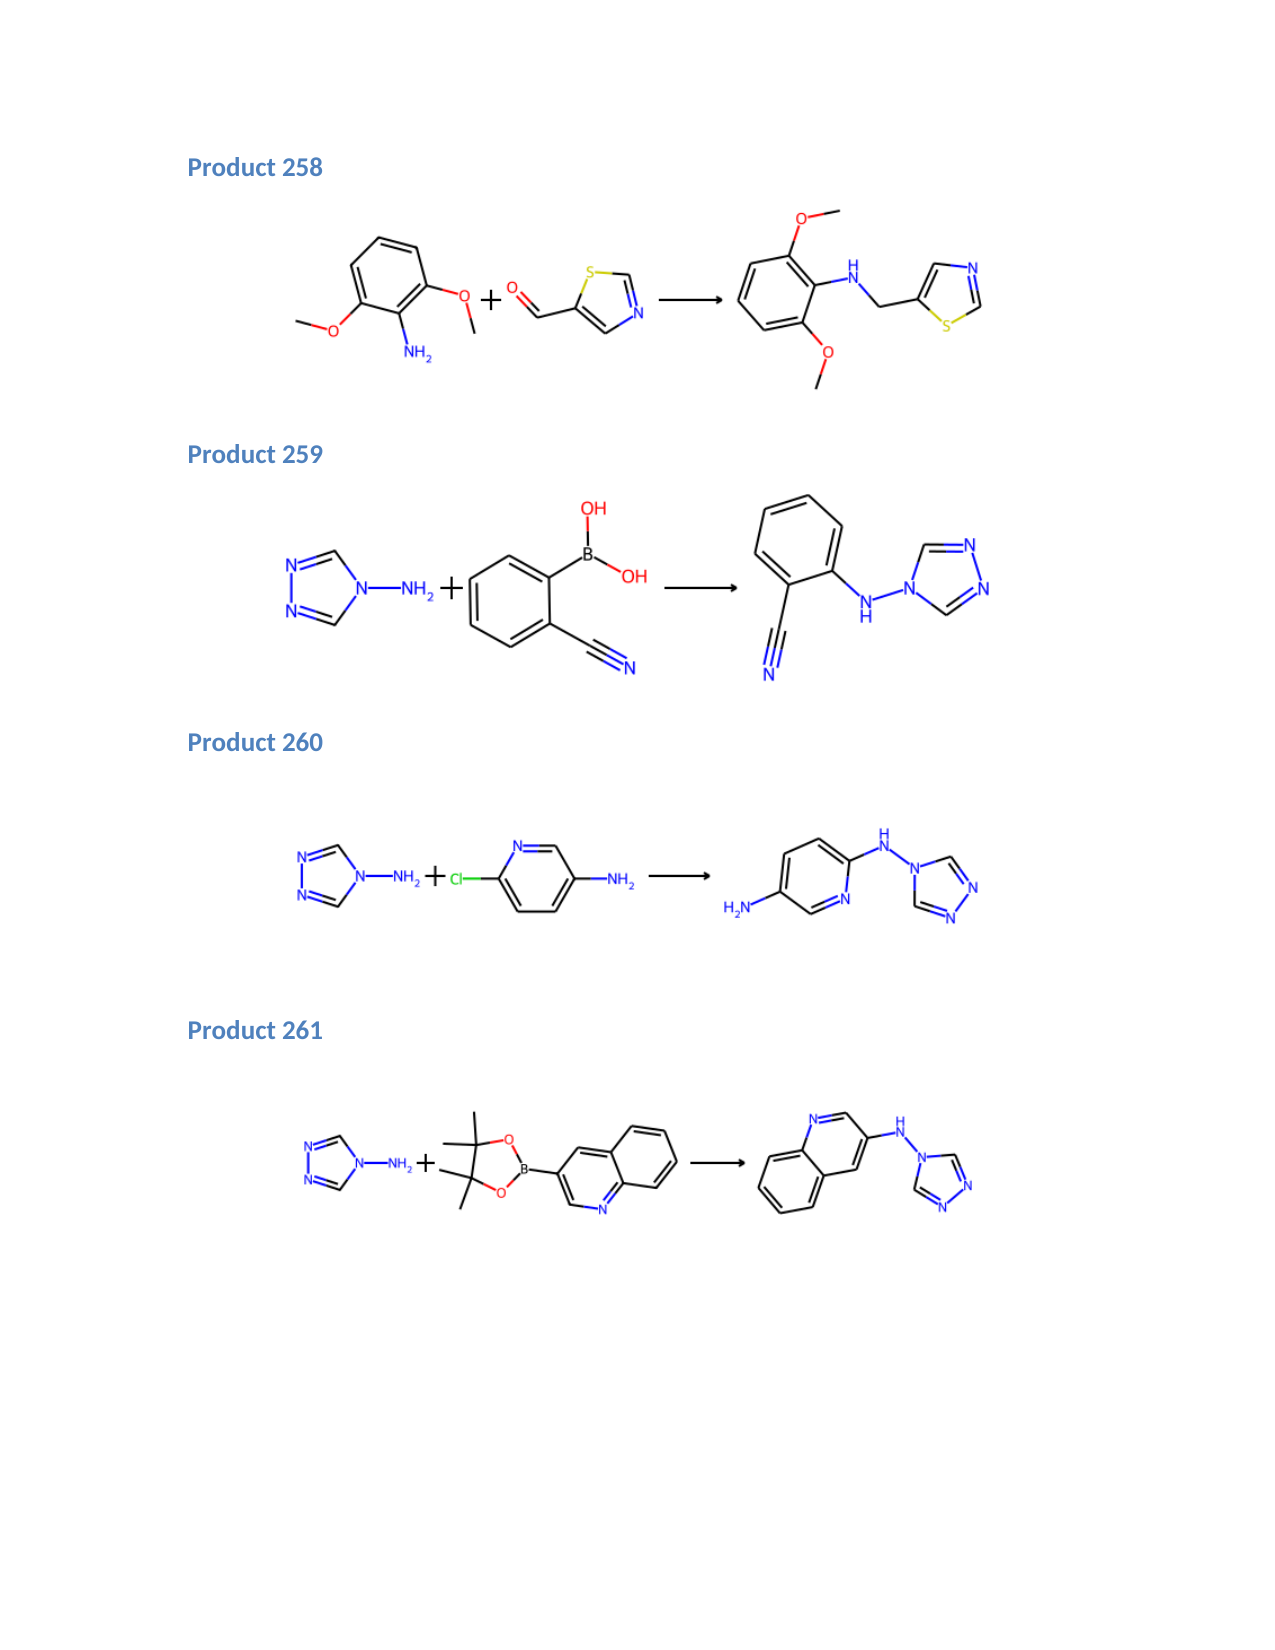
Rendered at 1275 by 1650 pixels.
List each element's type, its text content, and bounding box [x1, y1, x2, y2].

picture [187, 187, 1088, 413]
picture [187, 1050, 1088, 1276]
picture [187, 763, 1088, 989]
subtitle Product 261 [187, 1013, 1087, 1046]
subtitle Product 260 [187, 725, 1087, 758]
picture [187, 475, 1088, 701]
subtitle Product 258 [187, 150, 1087, 183]
subtitle Product 259 [187, 438, 1087, 471]
